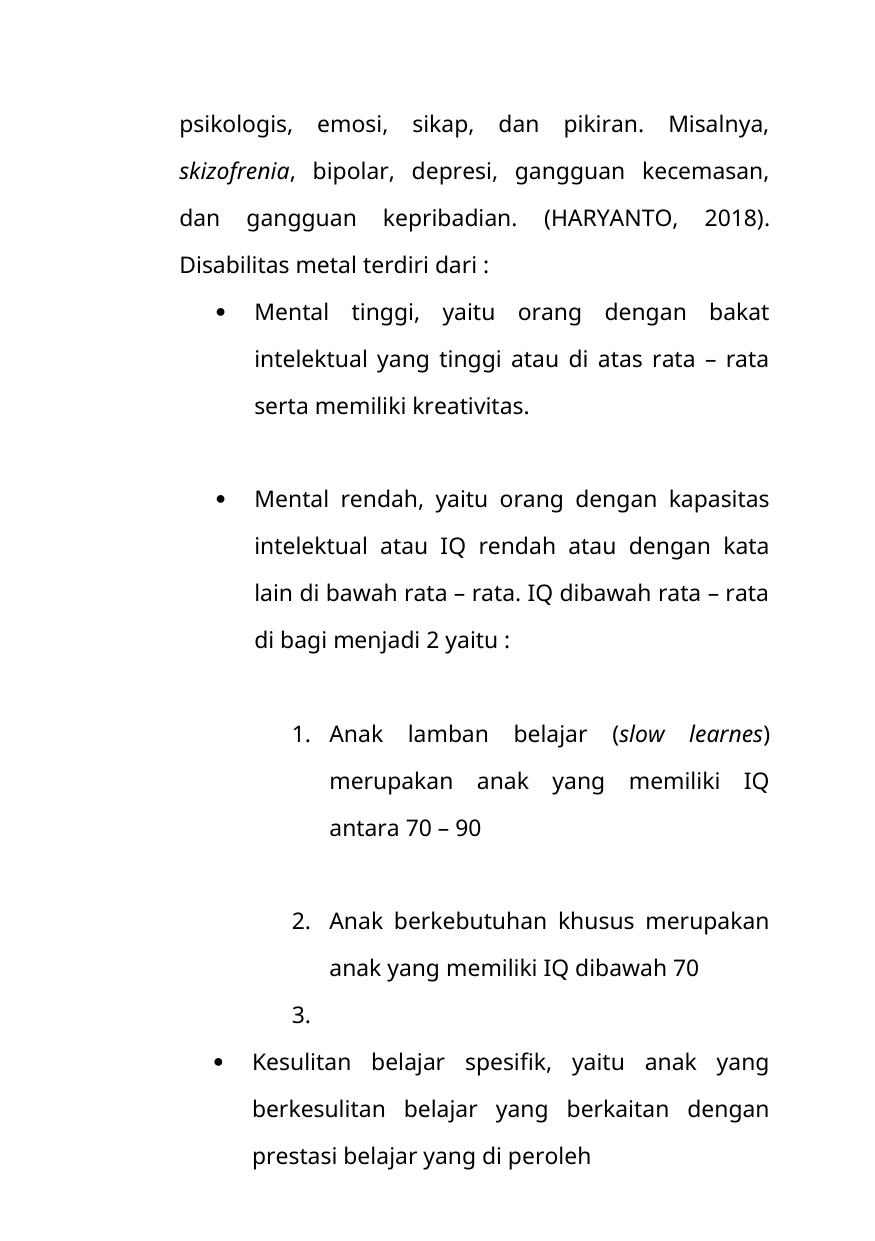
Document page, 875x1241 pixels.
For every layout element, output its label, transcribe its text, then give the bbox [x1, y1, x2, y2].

list Anak berkebutuhan khusus merupakan anak yang memiliki IQ dibawah 70 [292, 905, 770, 983]
list Mental tinggi, yaitu orang dengan bakat intelektual yang tinggi atau di atas rata – rata serta memiliki kreativitas. [217, 296, 770, 421]
list Anak lamban belajar (slow learnes) merupakan anak yang memiliki IQ antara 70 – 90 [292, 718, 770, 843]
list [142, 108, 770, 280]
list Kesulitan belajar spesifik, yaitu anak yang berkesulitan belajar yang berkaitan dengan prestasi belajar yang di peroleh [214, 1046, 770, 1171]
list Mental rendah, yaitu orang dengan kapasitas intelektual atau IQ rendah atau dengan kata lain di bawah rata – rata. IQ dibawah rata – rata di bagi menjadi 2 yaitu : [217, 483, 770, 655]
